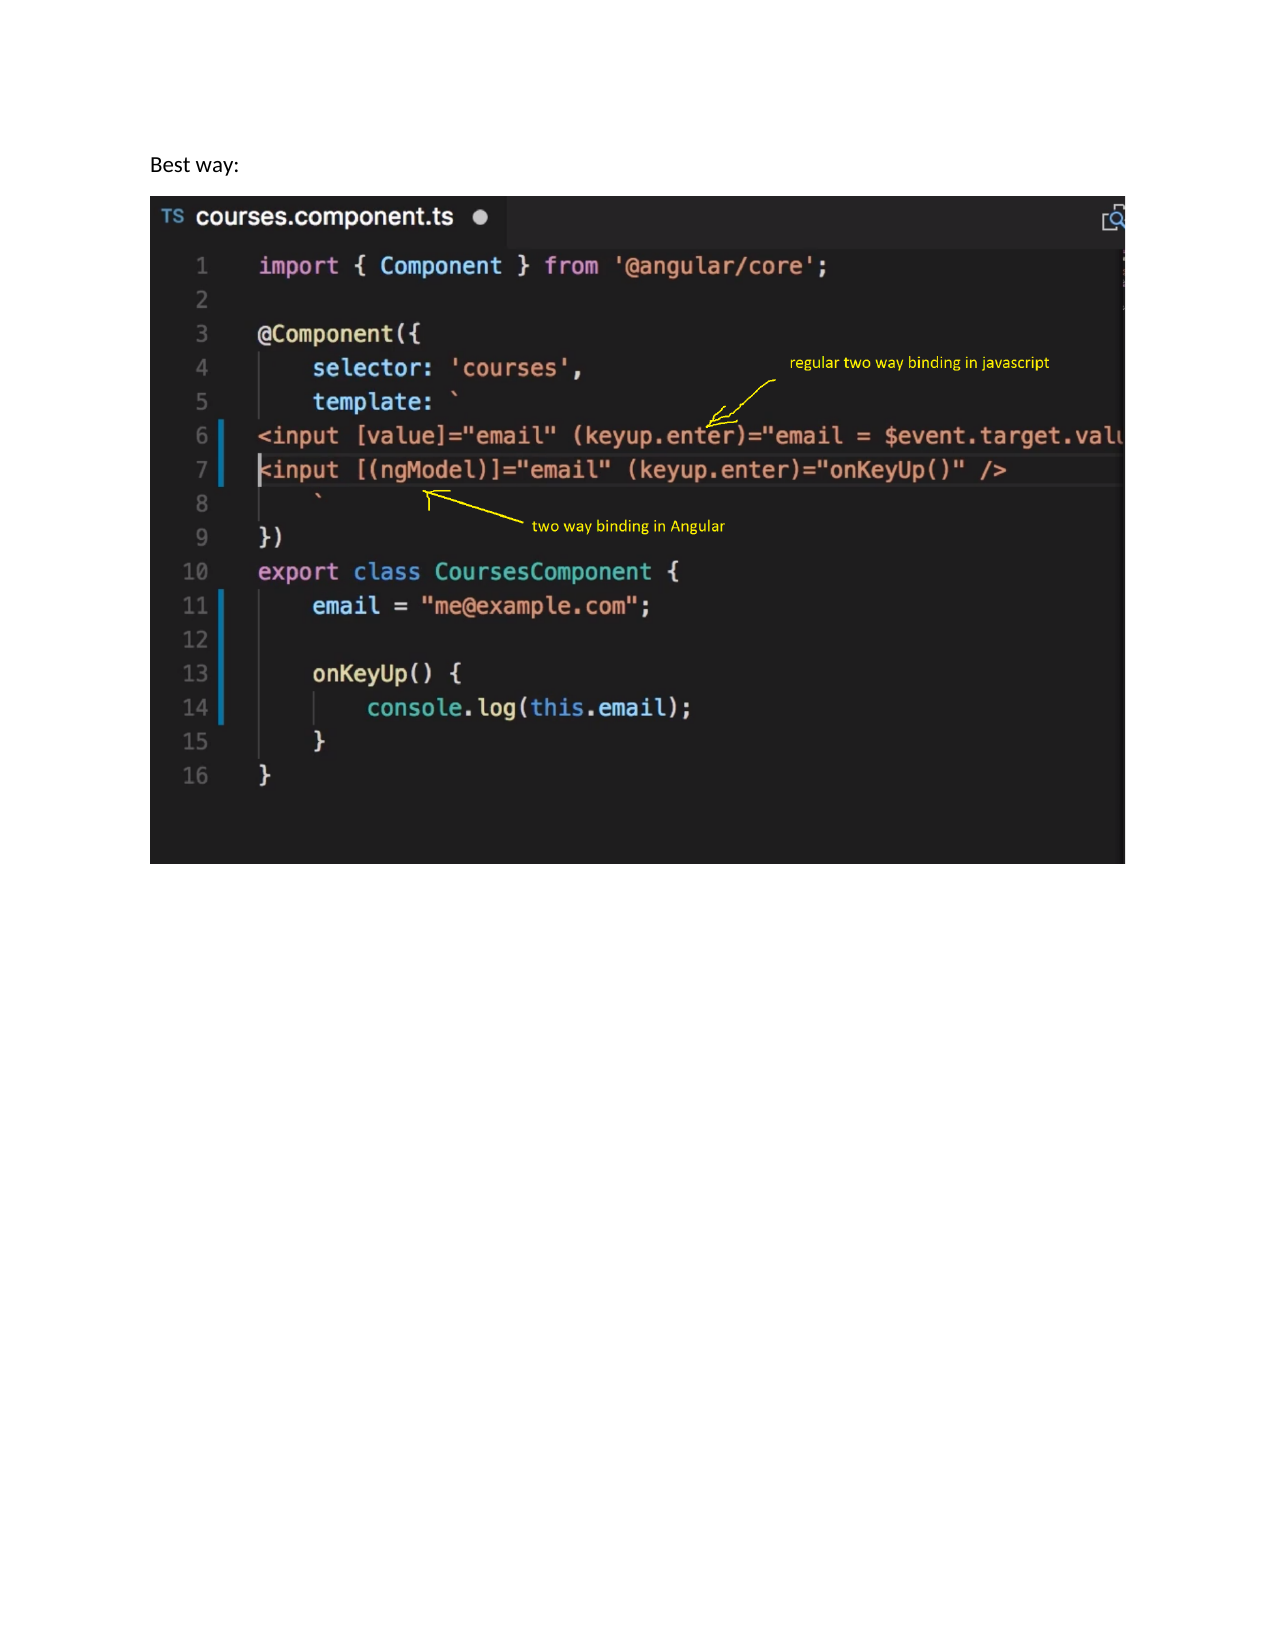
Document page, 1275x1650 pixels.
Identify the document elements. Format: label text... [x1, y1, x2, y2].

picture [150, 196, 1125, 864]
text Best way: [150, 150, 1125, 178]
